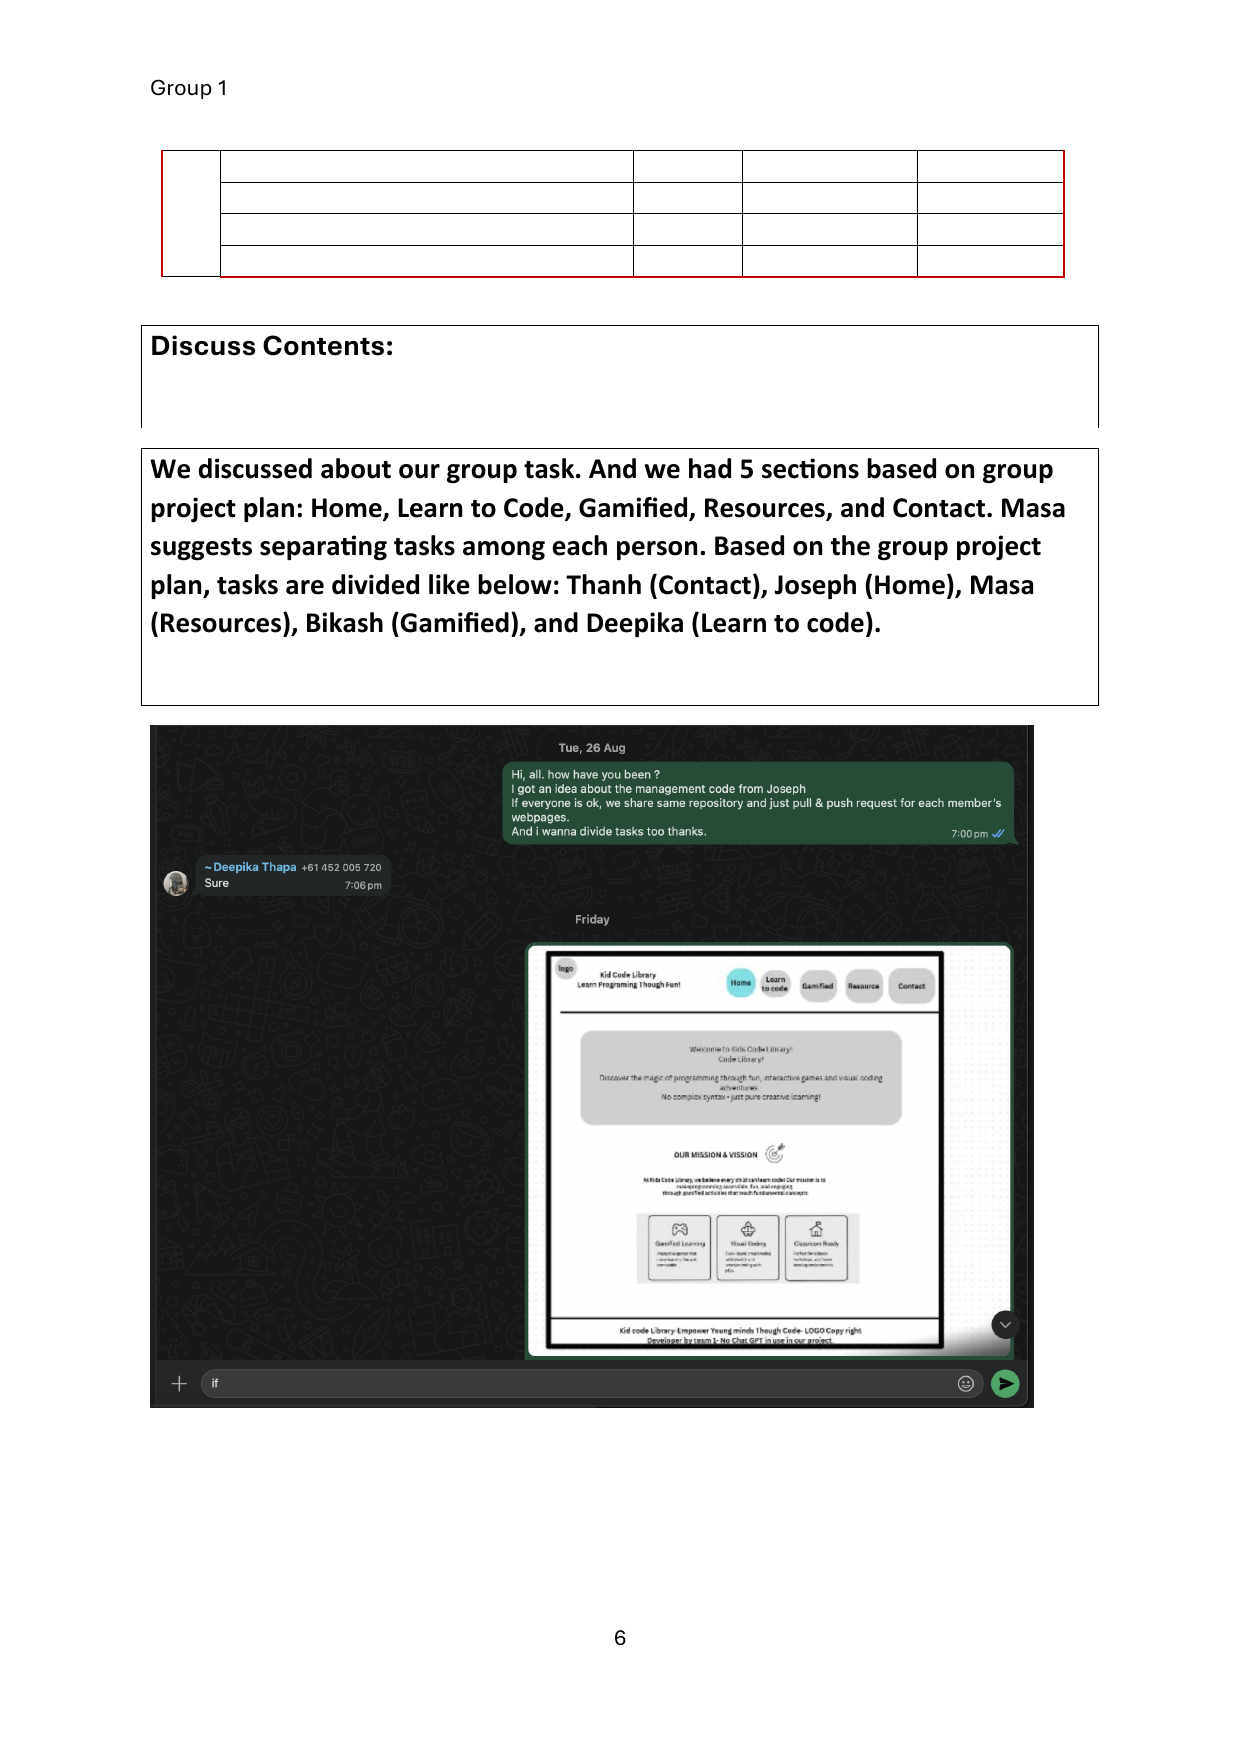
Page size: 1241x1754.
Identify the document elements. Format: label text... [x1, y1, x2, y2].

table_cell [743, 214, 917, 245]
table_cell [221, 246, 633, 276]
table_cell [918, 151, 1063, 182]
table_cell [221, 151, 633, 182]
table_cell [918, 214, 1063, 245]
table_cell [634, 183, 742, 213]
table_cell [918, 246, 1063, 276]
table_cell [221, 183, 633, 213]
table_cell [221, 214, 633, 245]
table_cell [743, 151, 917, 182]
text We discussed about our group task. And we had 5 sections based on group project plan: Home, Learn to Code, Gamified, Resources, and Contact. Masa suggests separating tasks among each person. Based on the group project plan, tasks are divided like below: Thanh (Contact), Joseph (Home), Masa (Resources), Bikash (Gamified), and Deepika (Learn to code). [142, 449, 1098, 705]
table_cell [918, 183, 1063, 213]
table_cell [743, 246, 917, 276]
table_cell [743, 183, 917, 213]
table_cell [634, 246, 742, 276]
table_cell [634, 214, 742, 245]
text Discuss Contents: [142, 326, 1098, 428]
table_cell [634, 151, 742, 182]
picture [150, 725, 1034, 1408]
